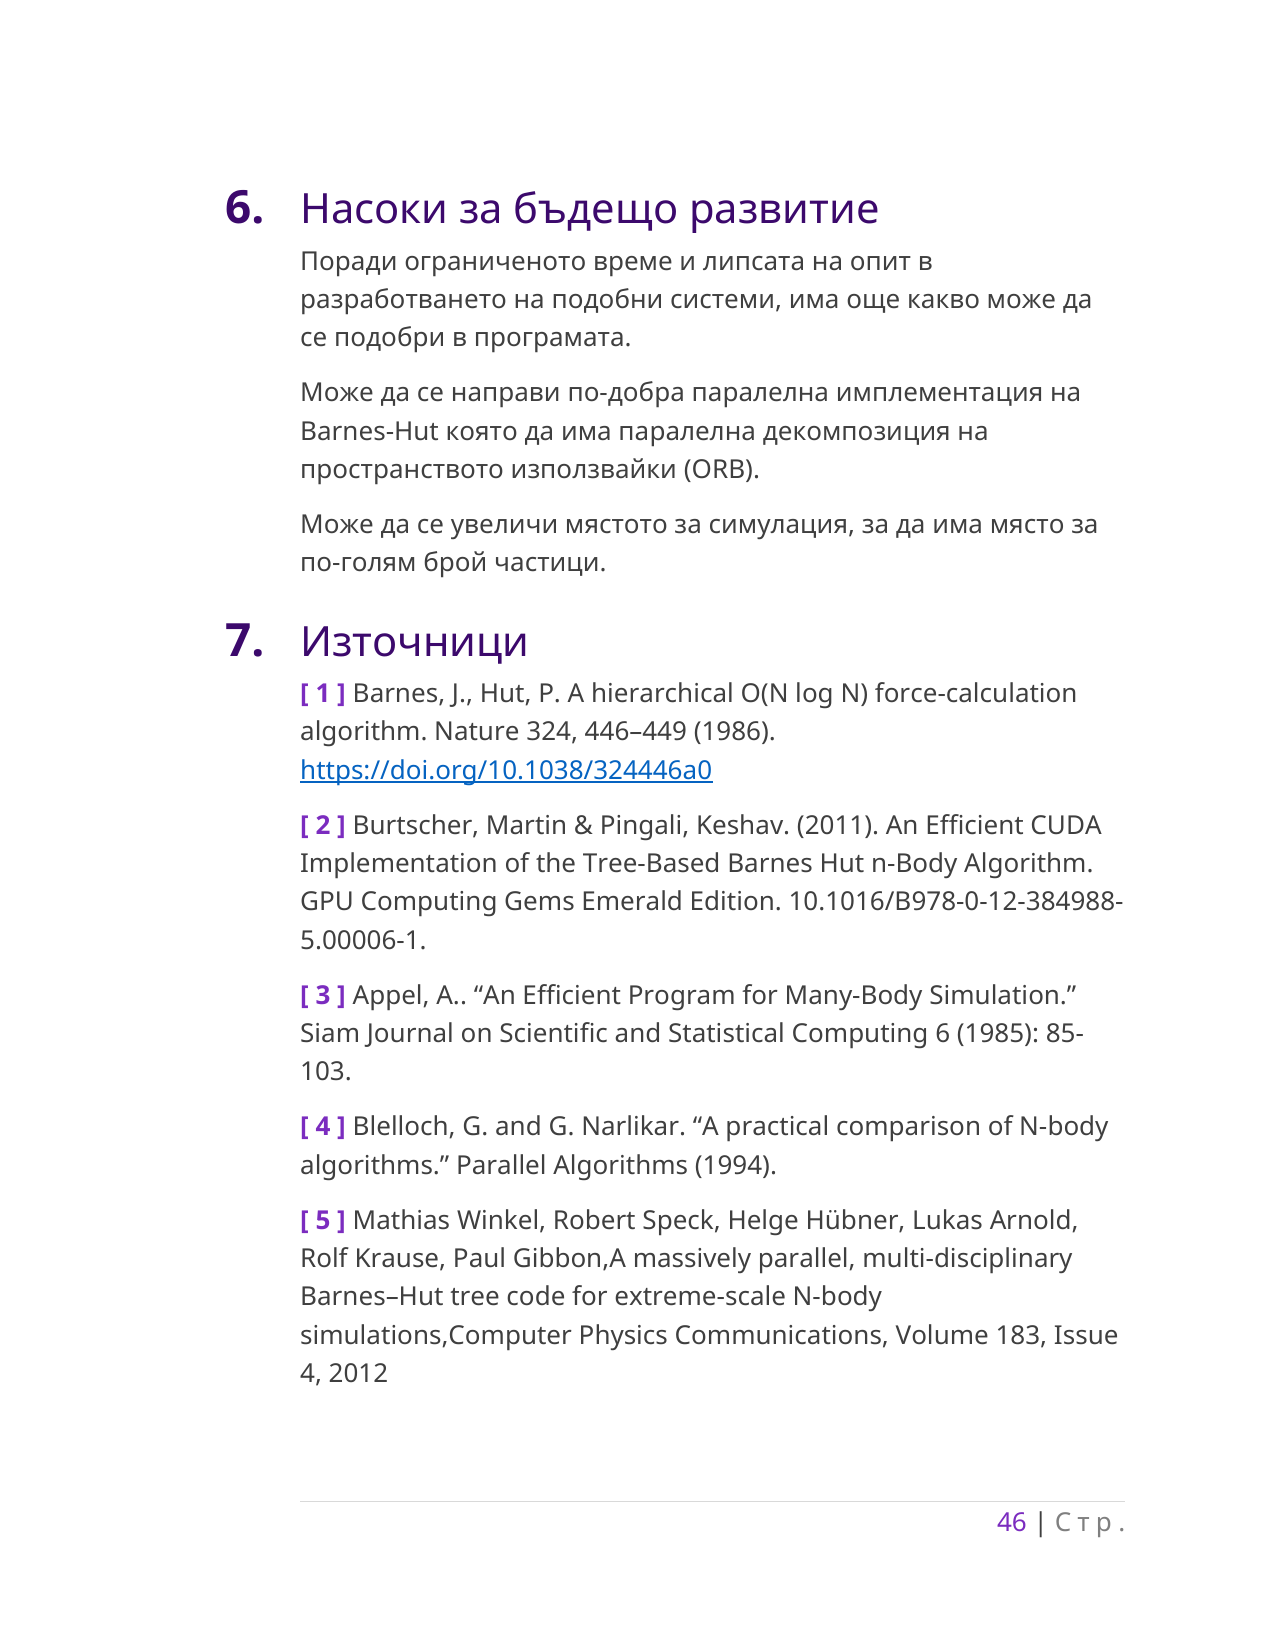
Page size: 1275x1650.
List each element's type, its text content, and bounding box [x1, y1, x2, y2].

text [ 3 ] Appel, A.. “An Efficient Program for Many-Body Simulation.” Siam Journal on Scientific and Statistical Computing 6 (1985): 85-103. [300, 976, 1125, 1088]
text [ 4 ] Blelloch, G. and G. Narlikar. “A practical comparison of N-body algorithms.” Parallel Algorithms (1994). [300, 1108, 1125, 1182]
text [ 1 ] Barnes, J., Hut, P. A hierarchical O(N log N) force-calculation algorithm. Nature 324, 446–449 (1986). https://doi.org/10.1038/324446a0 [300, 674, 1125, 787]
text Поради ограниченото време и липсата на опит в разработването на подобни системи, има още какво може да се подобри в програмата. [300, 242, 1125, 354]
text [ 5 ] Mathias Winkel, Robert Speck, Helge Hübner, Lukas Arnold, Rolf Krause, Paul Gibbon,A massively parallel, multi-disciplinary Barnes–Hut tree code for extreme-scale N-body simulations,Computer Physics Communications, Volume 183, Issue 4, 2012 [300, 1201, 1125, 1390]
list Източници [225, 607, 1125, 670]
text [ 2 ] Burtscher, Martin & Pingali, Keshav. (2011). An Efficient CUDA Implementation of the Tree-Based Barnes Hut n-Body Algorithm. GPU Computing Gems Emerald Edition. 10.1016/B978-0-12-384988-5.00006-1. [300, 806, 1125, 957]
text Може да се направи по-добра паралелна имплементация на Barnes-Hut която да има паралелна декомпозиция на пространството използвайки (ORB). [300, 374, 1125, 486]
text Може да се увеличи мястото за симулация, за да има място за по-голям брой частици. [300, 506, 1125, 579]
list Насоки за бъдещо развитие [225, 175, 1125, 237]
